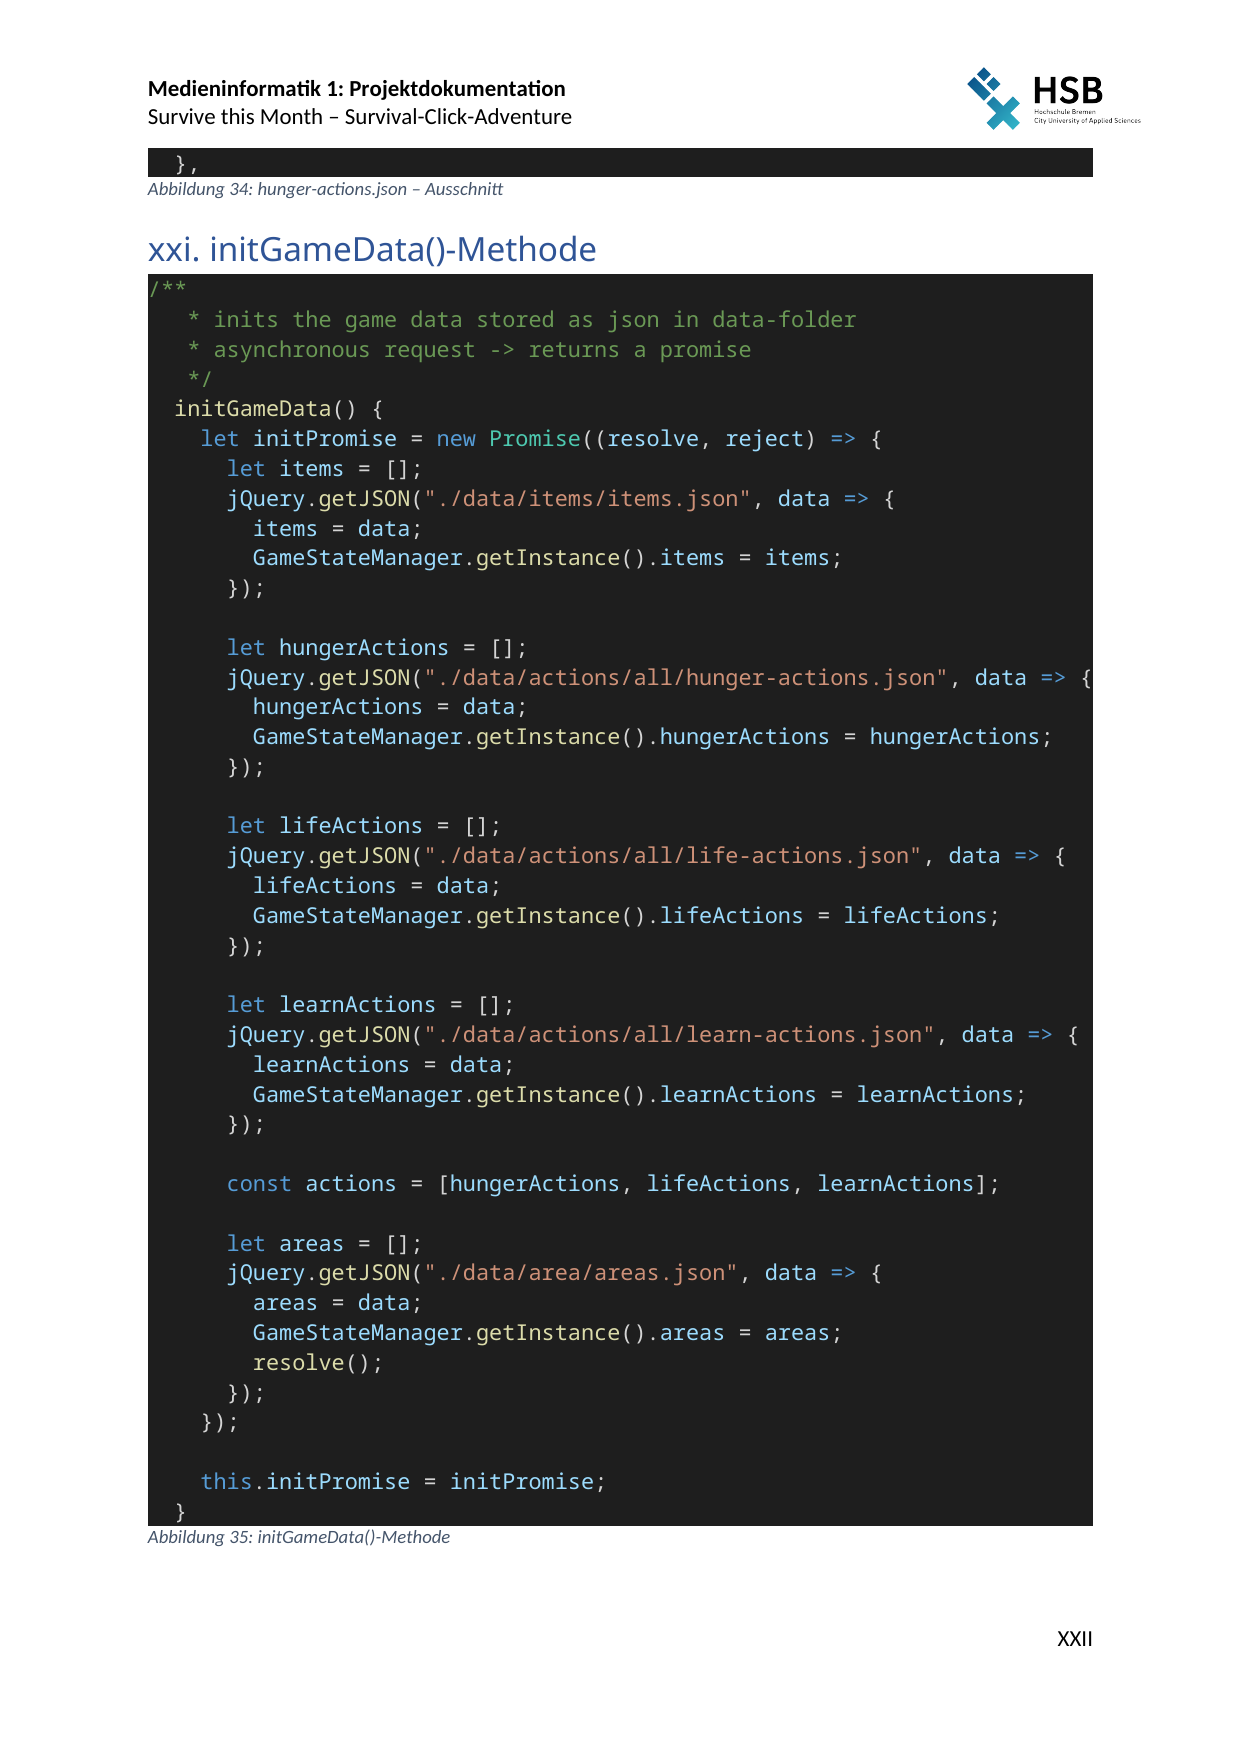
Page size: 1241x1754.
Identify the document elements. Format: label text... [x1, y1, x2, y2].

picture [950, 50, 1158, 147]
text }, [148, 148, 1093, 177]
text resolve(); [148, 1347, 1093, 1377]
text GameStateManager.getInstance().areas = areas; [148, 1317, 1093, 1347]
text let initPromise = new Promise((resolve, reject) => { [148, 423, 1093, 453]
text */ [148, 364, 1093, 393]
text let areas = []; [148, 1228, 1093, 1257]
text Abbildung 35: initGameData()-Methode [148, 1526, 1093, 1548]
text }); [148, 1377, 1093, 1406]
text jQuery.getJSON("./data/items/items.json", data => { [148, 483, 1093, 513]
text jQuery.getJSON("./data/area/areas.json", data => { [148, 1257, 1093, 1287]
text jQuery.getJSON("./data/actions/all/learn-actions.json", data => { [148, 1019, 1093, 1049]
text }); [148, 1108, 1093, 1138]
text Abbildung 34: hunger-actions.json – Ausschnitt [148, 177, 1093, 200]
text }); [148, 572, 1093, 602]
text } [148, 1496, 1093, 1526]
text hungerActions = data; [148, 691, 1093, 721]
text lifeActions = data; [148, 870, 1093, 900]
text GameStateManager.getInstance().lifeActions = lifeActions; [148, 900, 1093, 930]
text initGameData() { [148, 393, 1093, 423]
text jQuery.getJSON("./data/actions/all/hunger-actions.json", data => { [148, 662, 1093, 691]
text learnActions = data; [148, 1049, 1093, 1079]
text }); [148, 1406, 1093, 1436]
subtitle xxi. initGameData()-Methode [148, 225, 1093, 271]
text areas = data; [148, 1287, 1093, 1317]
text const actions = [hungerActions, lifeActions, learnActions]; [148, 1168, 1093, 1198]
text let hungerActions = []; [148, 632, 1093, 662]
text let items = []; [148, 453, 1093, 483]
text this.initPromise = initPromise; [148, 1466, 1093, 1496]
text * inits the game data stored as json in data-folder [148, 304, 1093, 334]
text let learnActions = []; [148, 989, 1093, 1019]
text GameStateManager.getInstance().items = items; [148, 542, 1093, 572]
text }); [148, 751, 1093, 781]
text /** [148, 274, 1093, 304]
text GameStateManager.getInstance().learnActions = learnActions; [148, 1079, 1093, 1108]
text let lifeActions = []; [148, 811, 1093, 840]
text * asynchronous request -> returns a promise [148, 334, 1093, 364]
text }); [148, 930, 1093, 959]
text jQuery.getJSON("./data/actions/all/life-actions.json", data => { [148, 840, 1093, 870]
text GameStateManager.getInstance().hungerActions = hungerActions; [148, 721, 1093, 751]
text items = data; [148, 513, 1093, 542]
